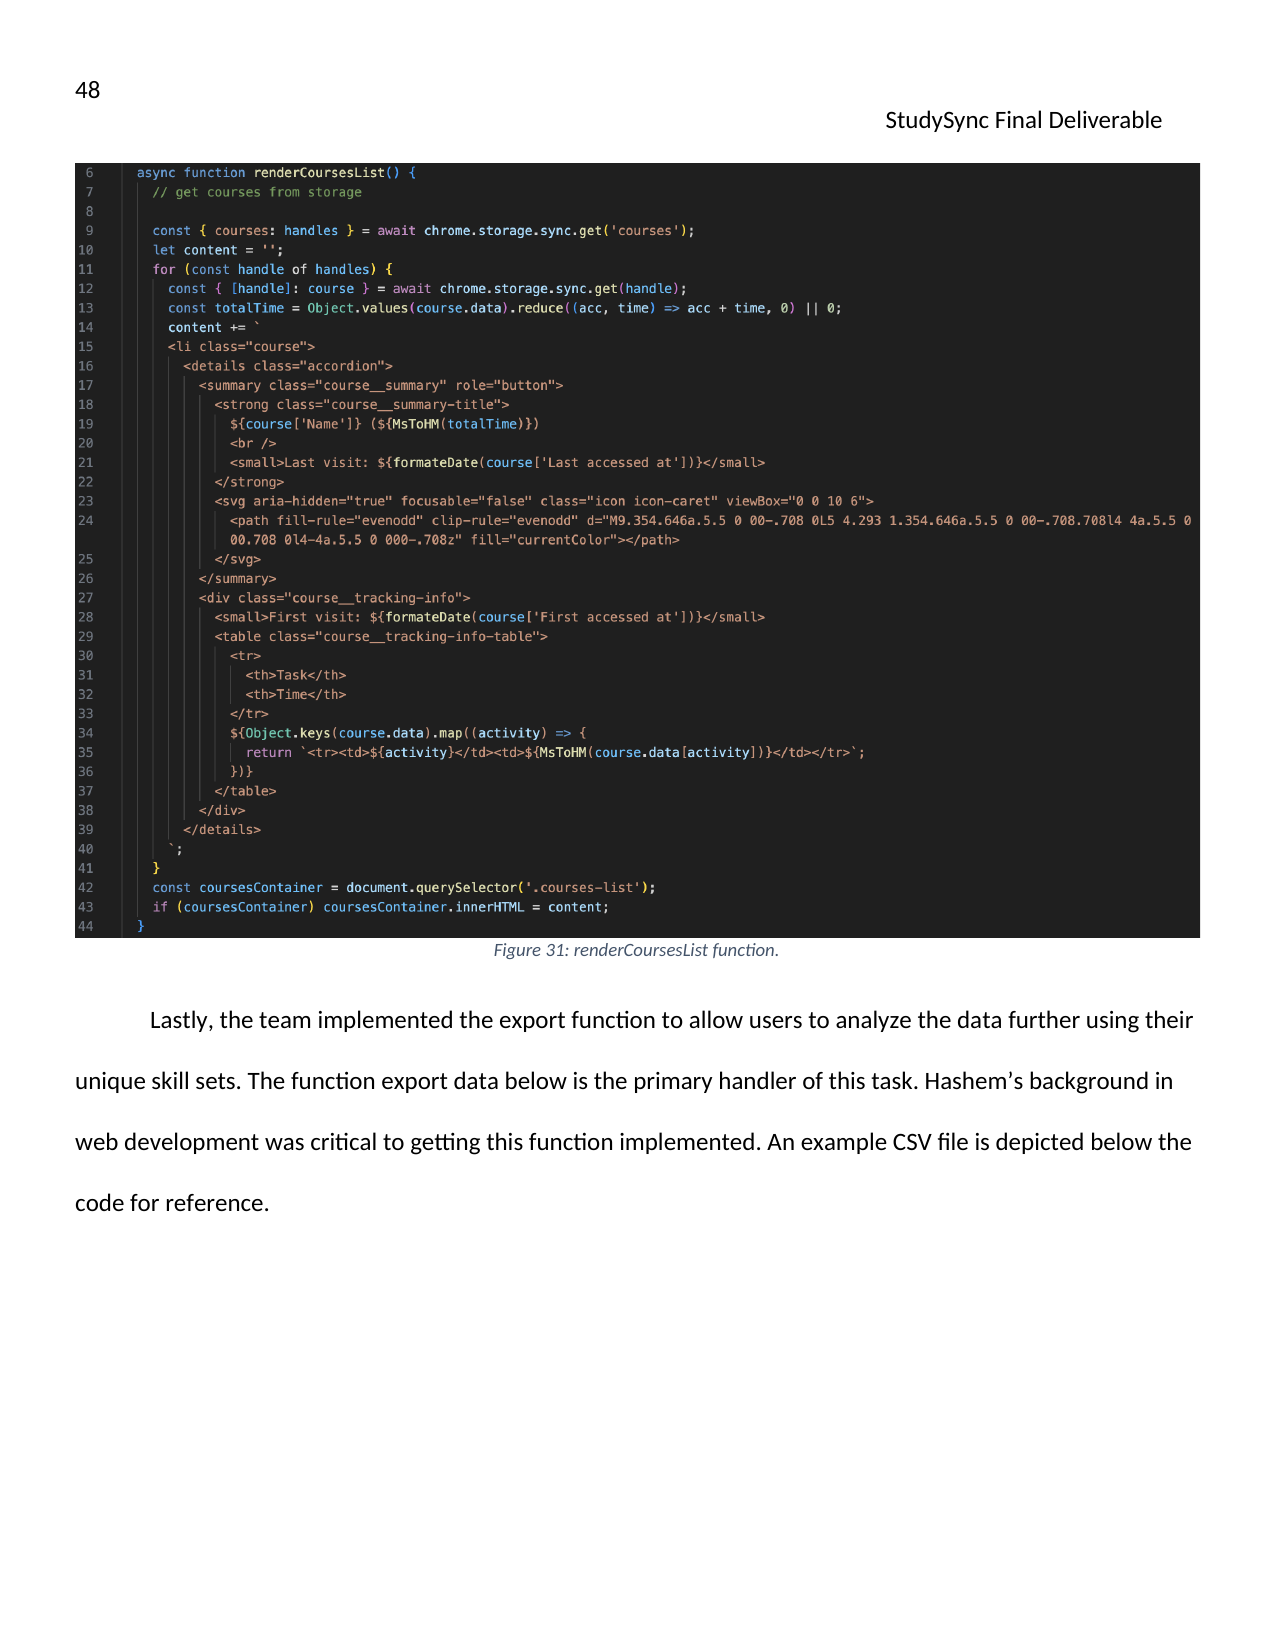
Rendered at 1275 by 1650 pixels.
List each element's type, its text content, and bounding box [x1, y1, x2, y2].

text Figure 31: renderCoursesList function. [75, 938, 1200, 961]
text Lastly, the team implemented the export function to allow users to analyze the data further using their unique skill sets. The function export data below is the primary handler of this task. Hashem’s background in web development was critical to getting this function implemented. An example CSV file is depicted below the code for reference. [75, 1004, 1200, 1218]
picture [75, 163, 1200, 938]
